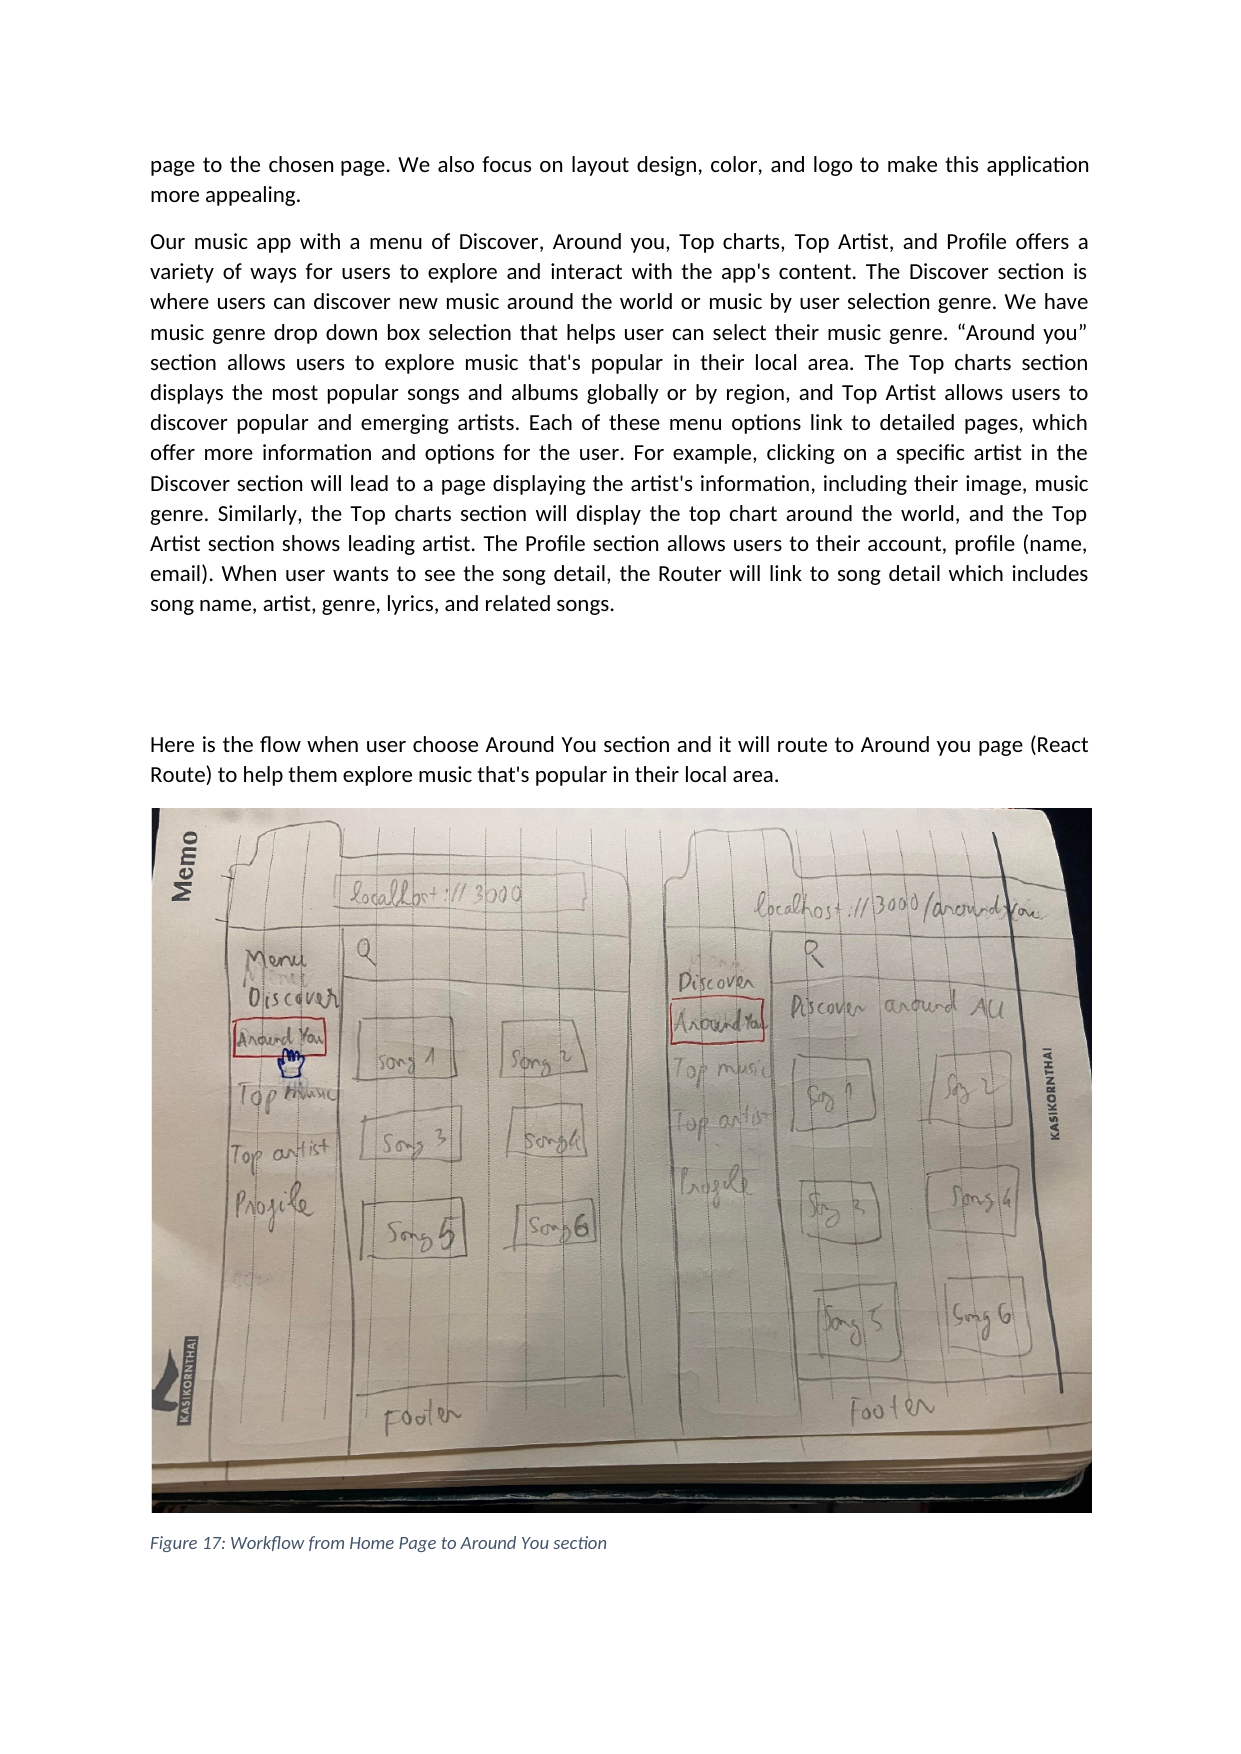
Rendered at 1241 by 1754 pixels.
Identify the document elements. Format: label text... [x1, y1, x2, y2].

text Our music app with a menu of Discover, Around you, Top charts, Top Artist, and Profile offers a variety of ways for users to explore and interact with the app's content. The Discover section is where users can discover new music around the world or music by user selection genre. We have music genre drop down box selection that helps user can select their music genre. “Around you” section allows users to explore music that's popular in their local area. The Top charts section displays the most popular songs and albums globally or by region, and Top Artist allows users to discover popular and emerging artists. Each of these menu options link to detailed pages, which offer more information and options for the user. For example, clicking on a specific artist in the Discover section will lead to a page displaying the artist's information, including their image, music genre. Similarly, the Top charts section will display the top chart around the world, and the Top Artist section shows leading artist. The Profile section allows users to their account, profile (name, email). When user wants to see the song detail, the Router will link to song detail which includes song name, artist, genre, lyrics, and related songs. [150, 227, 1090, 618]
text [150, 150, 1090, 208]
picture [153, 808, 1091, 1513]
text Here is the flow when user choose Around You section and it will route to Around you page (React Route) to help them explore music that's popular in their local area. [150, 730, 1090, 788]
